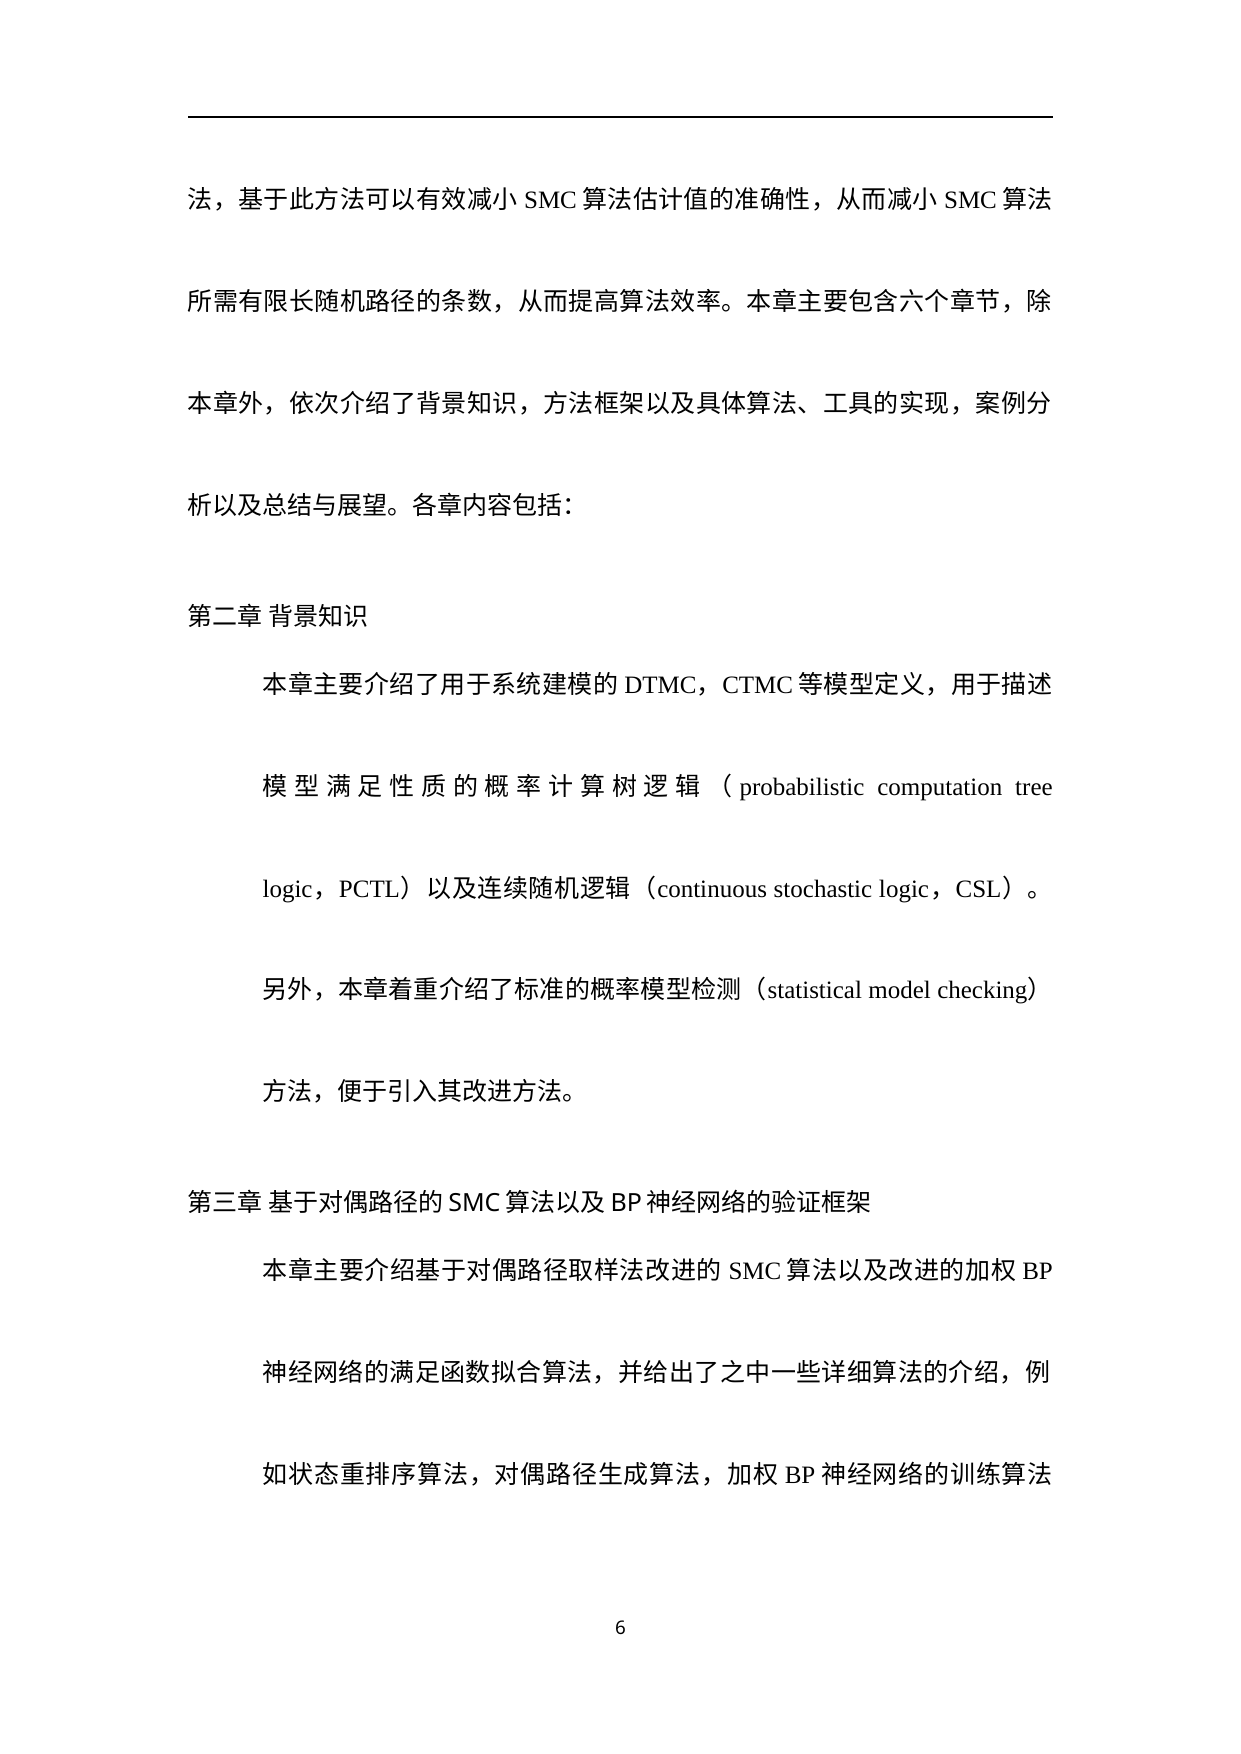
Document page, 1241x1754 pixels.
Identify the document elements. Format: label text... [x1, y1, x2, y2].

text 第二章 背景知识 [187, 581, 1053, 648]
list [262, 1235, 1053, 1507]
text 第三章 基于对偶路径的SMC算法以及BP神经网络的验证框架 [187, 1167, 1053, 1235]
list 本章主要介绍了用于系统建模的DTMC，CTMC等模型定义，用于描述模型满足性质的概率计算树逻辑（probabilistic computation tree logic，PCTL）以及连续随机逻辑（continuous stochastic logic，CSL）。另外，本章着重介绍了标准的概率模型检测（statistical model checking）方法，便于引入其改进方法。 [262, 648, 1053, 1124]
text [187, 164, 1053, 537]
